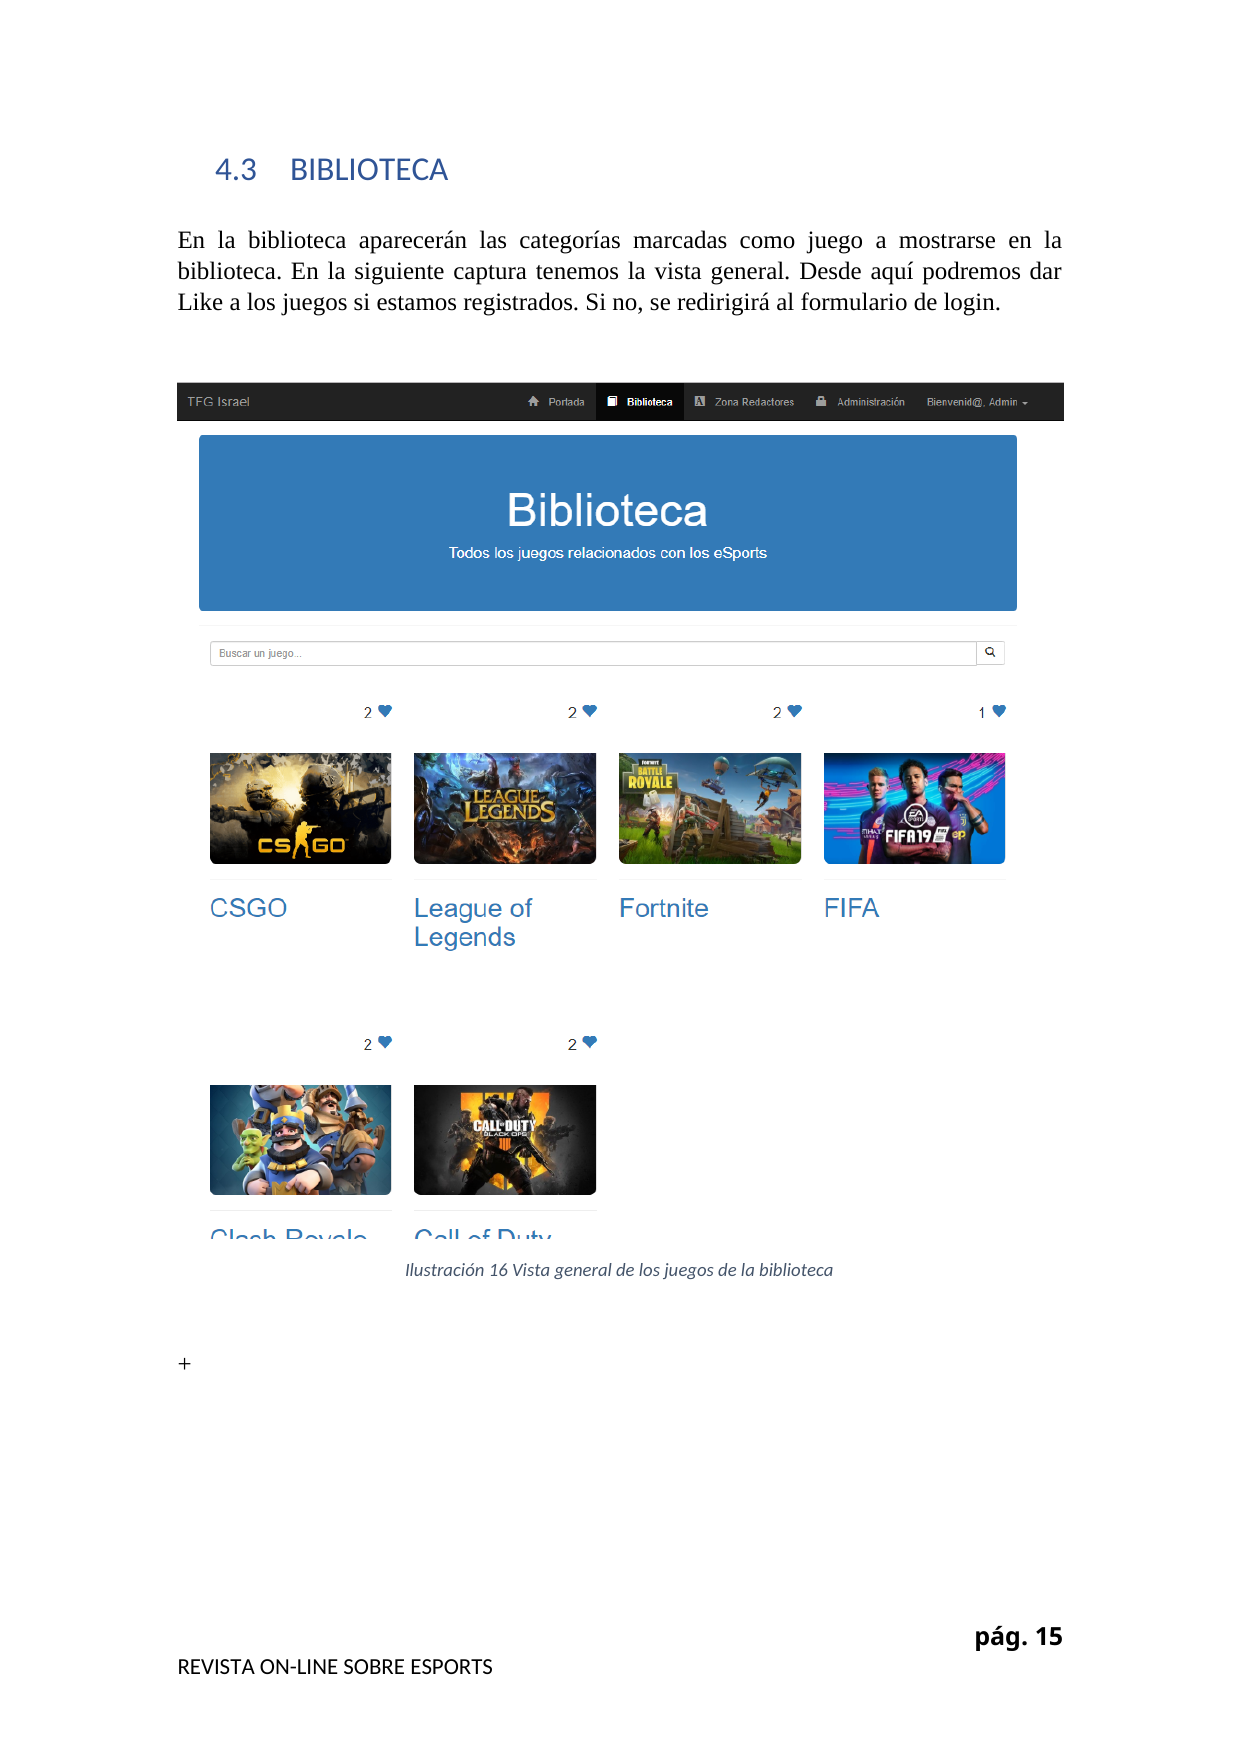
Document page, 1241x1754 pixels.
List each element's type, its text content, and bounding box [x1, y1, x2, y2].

text En la biblioteca aparecerán las categorías marcadas como juego a mostrarse en la biblioteca. En la siguiente captura tenemos la vista general. Desde aquí podremos dar Like a los juegos si estamos registrados. Si no, se redirigirá al formulario de login. [177, 225, 1063, 316]
text Ilustración 16 Vista general de los juegos de la biblioteca [177, 1258, 1063, 1281]
picture [177, 382, 1064, 1239]
list BIBLIOTECA [215, 148, 1063, 188]
text + [177, 1349, 1063, 1377]
